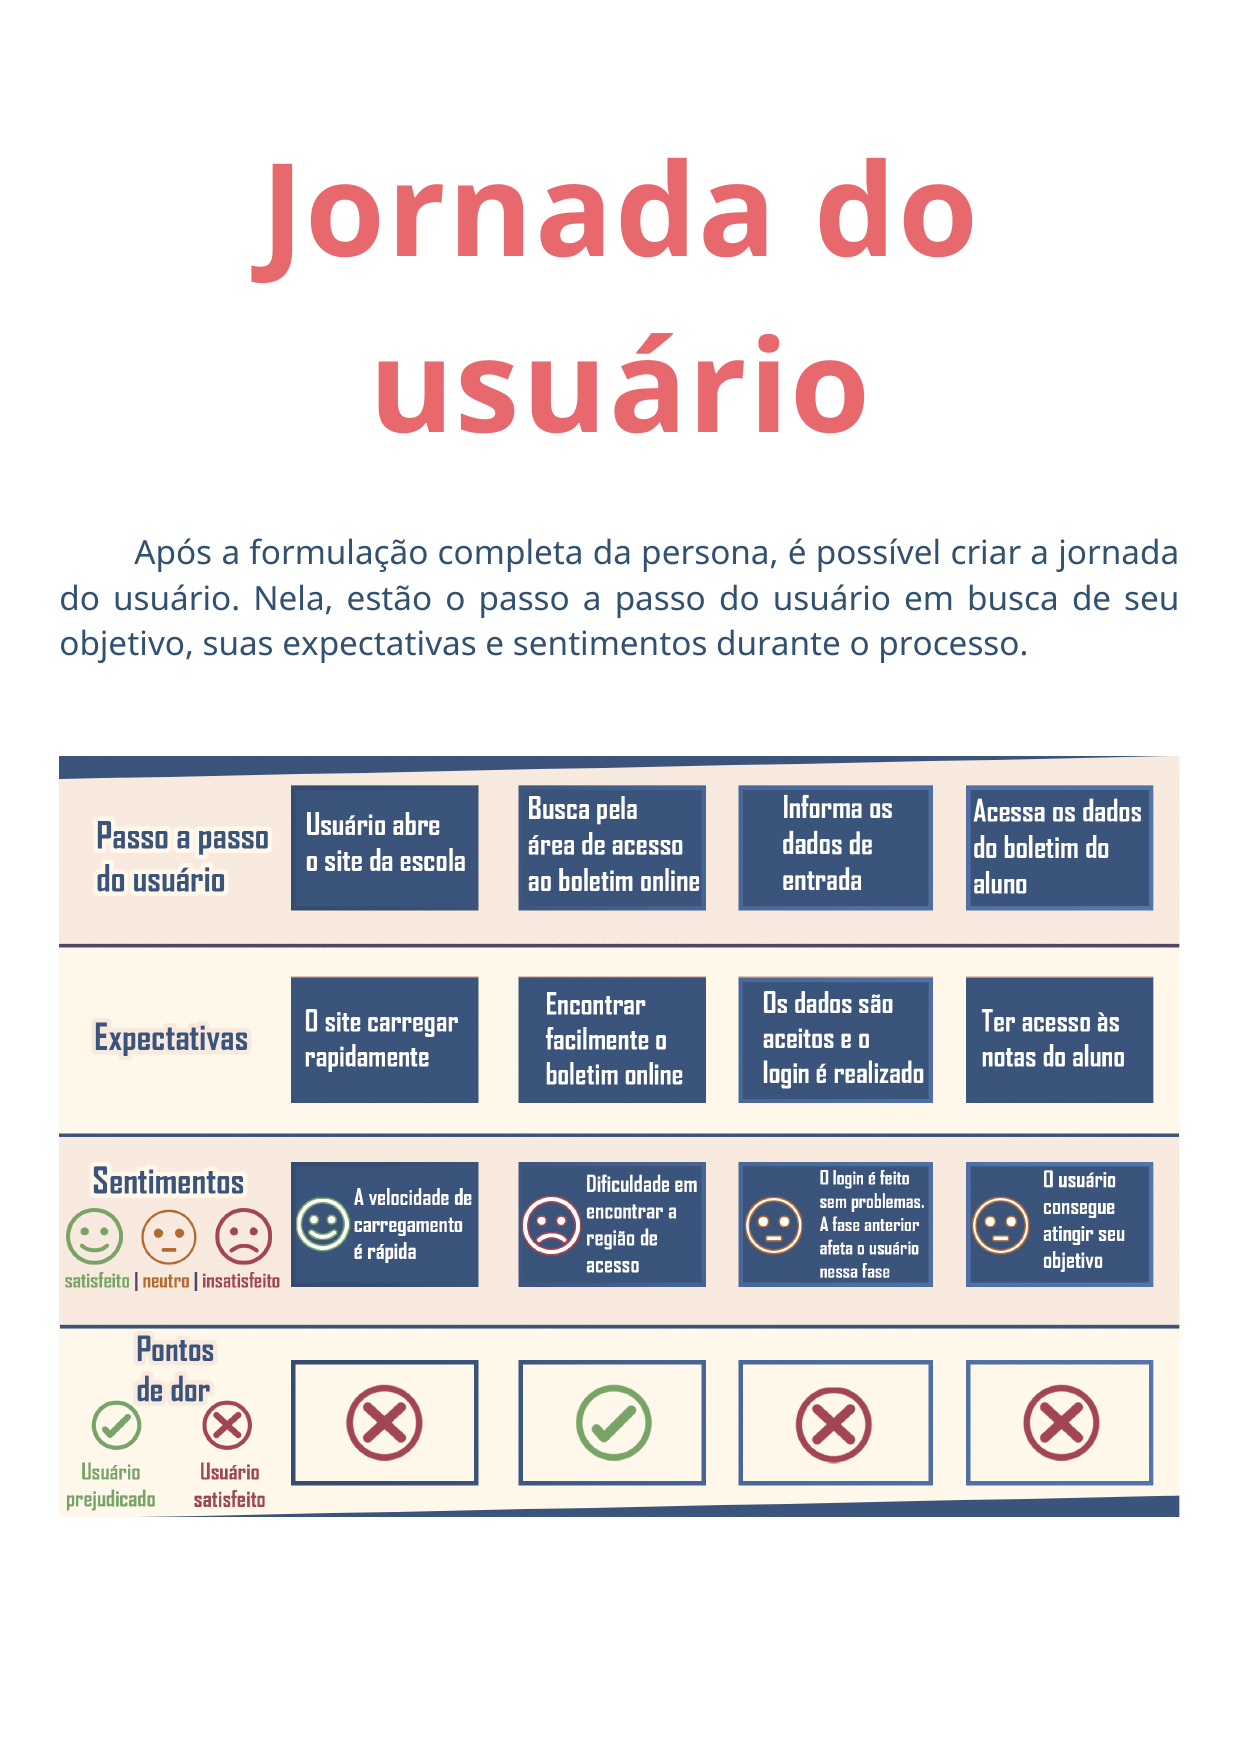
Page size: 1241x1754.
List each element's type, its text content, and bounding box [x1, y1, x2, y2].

text Após a formulação completa da persona, é possível criar a jornada do usuário. Nela, estão o passo a passo do usuário em busca de seu objetivo, suas expectativas e sentimentos durante o processo. [59, 529, 1181, 665]
picture [59, 756, 1180, 1517]
subtitle Jornada do usuário [59, 118, 1181, 470]
